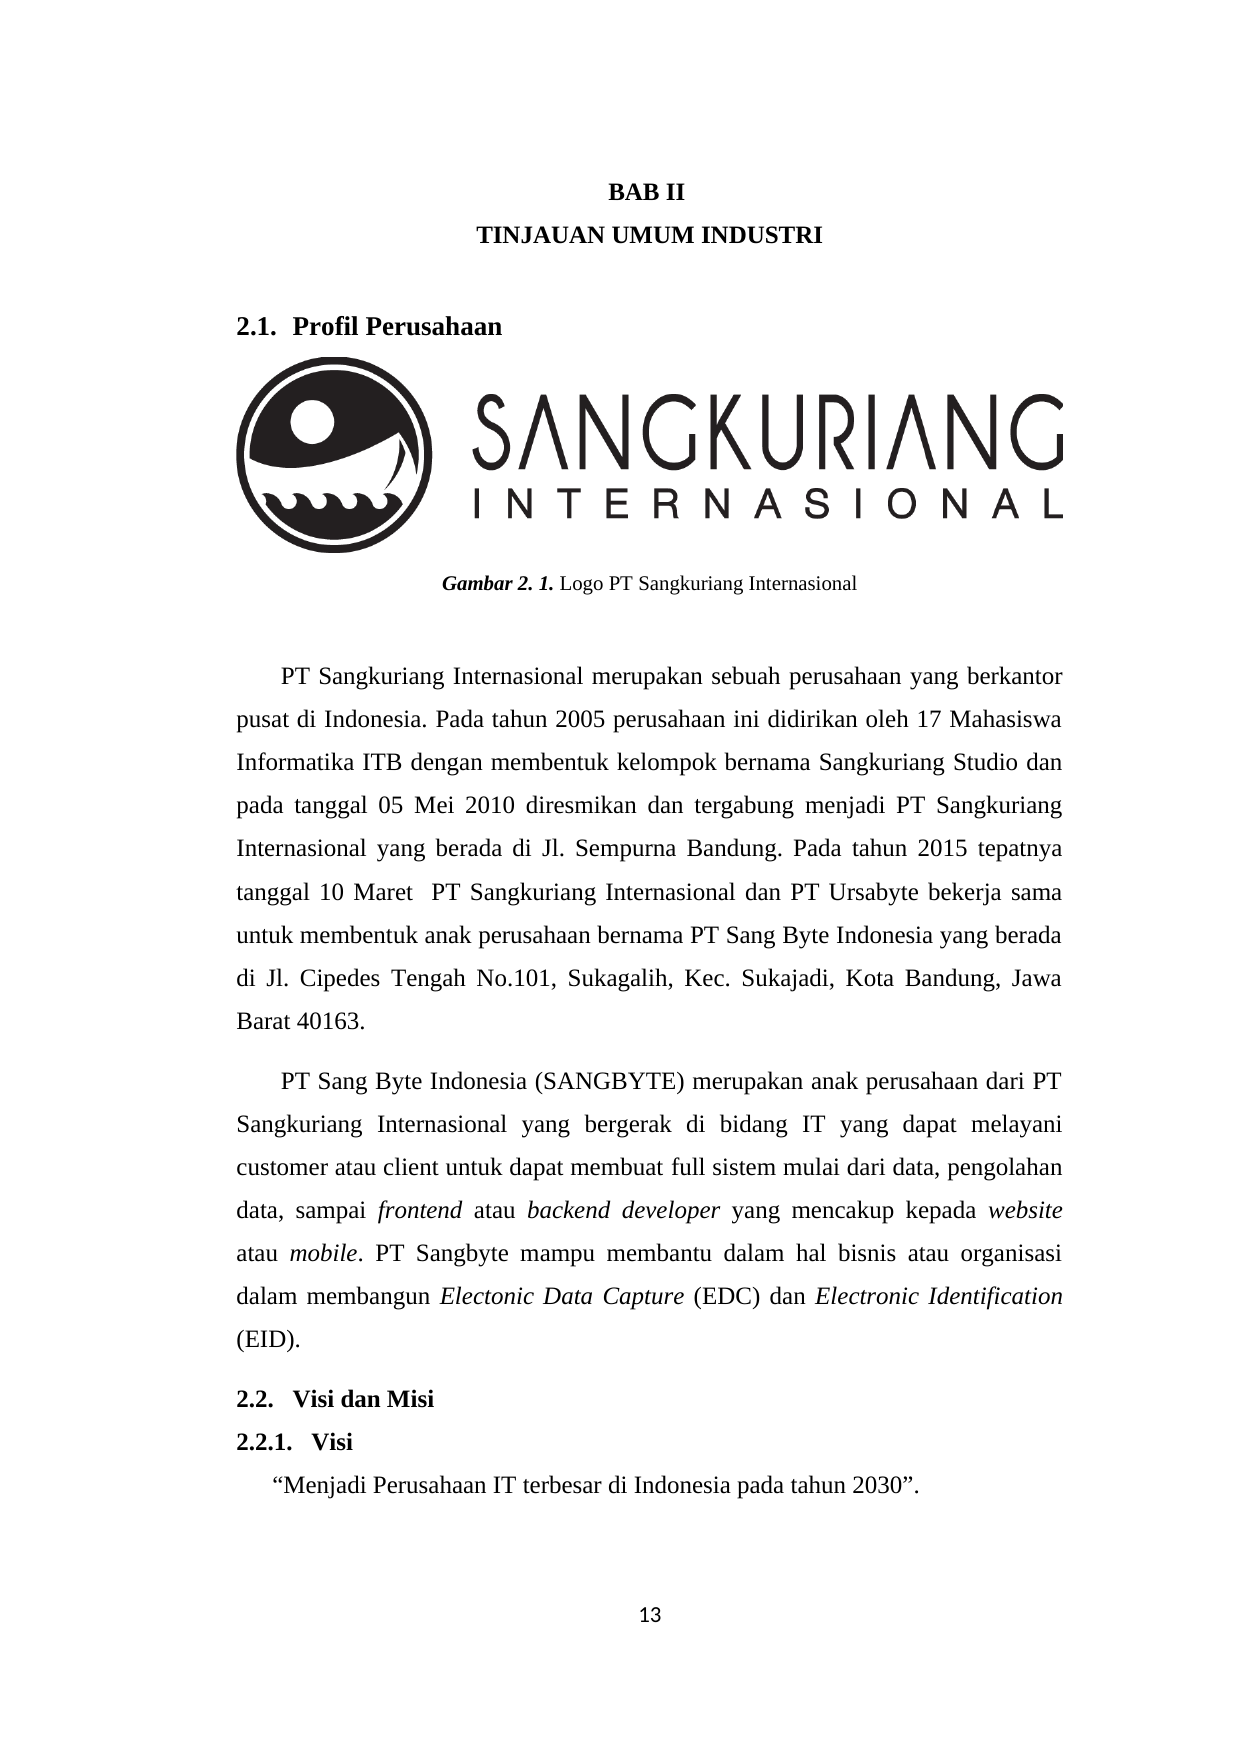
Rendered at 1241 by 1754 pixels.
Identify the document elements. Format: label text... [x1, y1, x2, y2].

subtitle Visi dan Misi [236, 1384, 1063, 1413]
subtitle BAB II TINJAUAN UMUM INDUSTRI [236, 177, 1063, 249]
text PT Sangkuriang Internasional merupakan sebuah perusahaan yang berkantor pusat di Indonesia. Pada tahun 2005 perusahaan ini didirikan oleh 17 Mahasiswa Informatika ITB dengan membentuk kelompok bernama Sangkuriang Studio dan pada tanggal 05 Mei 2010 diresmikan dan tergabung menjadi PT Sangkuriang Internasional yang berada di Jl. Sempurna Bandung. Pada tahun 2015 tepatnya tanggal 10 Maret PT Sangkuriang Internasional dan PT Ursabyte bekerja sama untuk membentuk anak perusahaan bernama PT Sang Byte Indonesia yang berada di Jl. Cipedes Tengah No.101, Sukagalih, Kec. Sukajadi, Kota Bandung, Jawa Barat 40163. [236, 661, 1063, 1035]
picture [236, 357, 1063, 553]
subtitle Profil Perusahaan [236, 310, 1063, 341]
subtitle Visi [236, 1427, 1063, 1456]
text “Menjadi Perusahaan IT terbesar di Indonesia pada tahun 2030”. [266, 1471, 1063, 1499]
text PT Sang Byte Indonesia (SANGBYTE) merupakan anak perusahaan dari PT Sangkuriang Internasional yang bergerak di bidang IT yang dapat melayani customer atau client untuk dapat membuat full sistem mulai dari data, pengolahan data, sampai frontend atau backend developer yang mencakup kepada website atau mobile. PT Sangbyte mampu membantu dalam hal bisnis atau organisasi dalam membangun Electonic Data Capture (EDC) dan Electronic Identification (EID). [236, 1066, 1063, 1353]
text Gambar 2. 1. Logo PT Sangkuriang Internasional [236, 571, 1063, 595]
